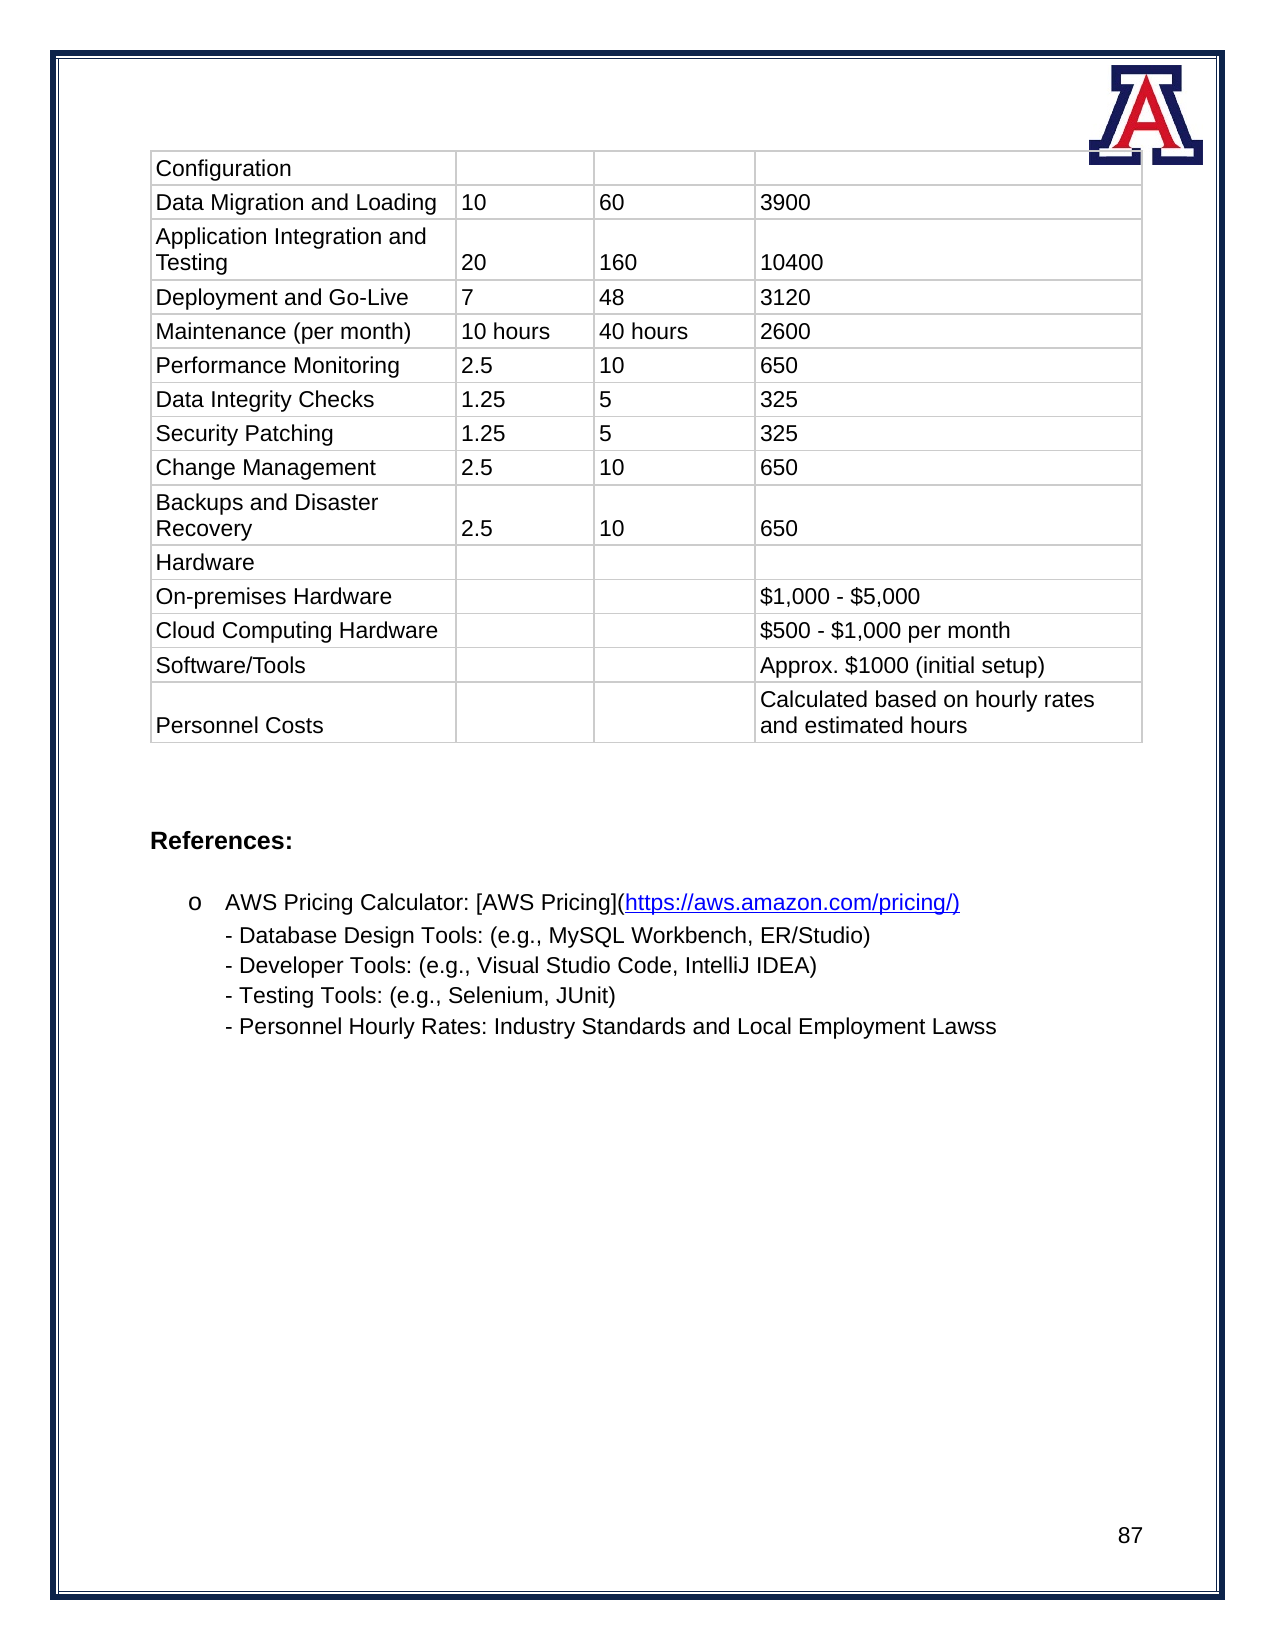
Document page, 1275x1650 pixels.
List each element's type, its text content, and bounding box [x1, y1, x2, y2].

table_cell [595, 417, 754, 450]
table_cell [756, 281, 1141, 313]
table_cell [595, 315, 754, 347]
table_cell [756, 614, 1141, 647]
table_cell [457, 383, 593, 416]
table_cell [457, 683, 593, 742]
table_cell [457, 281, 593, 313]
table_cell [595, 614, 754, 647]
list AWS Pricing Calculator: [AWS Pricing](https://aws.amazon.com/pricing/) - Database Design Tools: (e.g., MySQL Workbench, ER/Studio) - Developer Tools: (e.g., Visual Studio Code, IntelliJ IDEA) - Testing Tools: (e.g., Selenium, JUnit) - Personnel Hourly Rates: Industry Standards and Local Employment Lawss [187, 889, 1143, 1039]
text References: [150, 826, 1143, 855]
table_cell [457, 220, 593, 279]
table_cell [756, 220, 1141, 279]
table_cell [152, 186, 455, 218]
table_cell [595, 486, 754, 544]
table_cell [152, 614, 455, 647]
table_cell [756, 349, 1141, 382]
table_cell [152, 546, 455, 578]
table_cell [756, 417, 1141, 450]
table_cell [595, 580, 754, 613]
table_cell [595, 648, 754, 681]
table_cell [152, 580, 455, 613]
picture [1089, 65, 1203, 165]
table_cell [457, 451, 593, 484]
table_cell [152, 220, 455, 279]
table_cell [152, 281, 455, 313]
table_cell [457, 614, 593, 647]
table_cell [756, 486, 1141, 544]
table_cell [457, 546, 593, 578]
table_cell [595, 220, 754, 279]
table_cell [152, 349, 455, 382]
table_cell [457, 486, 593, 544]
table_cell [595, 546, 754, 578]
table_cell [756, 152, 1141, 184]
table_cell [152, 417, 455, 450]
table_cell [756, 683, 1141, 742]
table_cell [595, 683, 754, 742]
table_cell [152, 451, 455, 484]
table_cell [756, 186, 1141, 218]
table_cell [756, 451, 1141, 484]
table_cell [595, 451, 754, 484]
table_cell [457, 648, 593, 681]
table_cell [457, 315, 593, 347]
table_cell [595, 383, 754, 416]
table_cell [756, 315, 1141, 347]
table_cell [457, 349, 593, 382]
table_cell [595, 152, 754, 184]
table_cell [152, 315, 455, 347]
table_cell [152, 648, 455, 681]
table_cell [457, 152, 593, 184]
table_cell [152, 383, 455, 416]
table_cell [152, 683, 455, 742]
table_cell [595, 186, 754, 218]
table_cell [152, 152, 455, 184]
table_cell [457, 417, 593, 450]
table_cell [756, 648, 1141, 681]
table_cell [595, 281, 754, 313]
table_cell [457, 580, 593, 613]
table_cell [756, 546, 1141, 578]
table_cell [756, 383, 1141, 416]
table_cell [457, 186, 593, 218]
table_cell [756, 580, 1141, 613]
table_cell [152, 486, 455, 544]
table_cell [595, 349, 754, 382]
